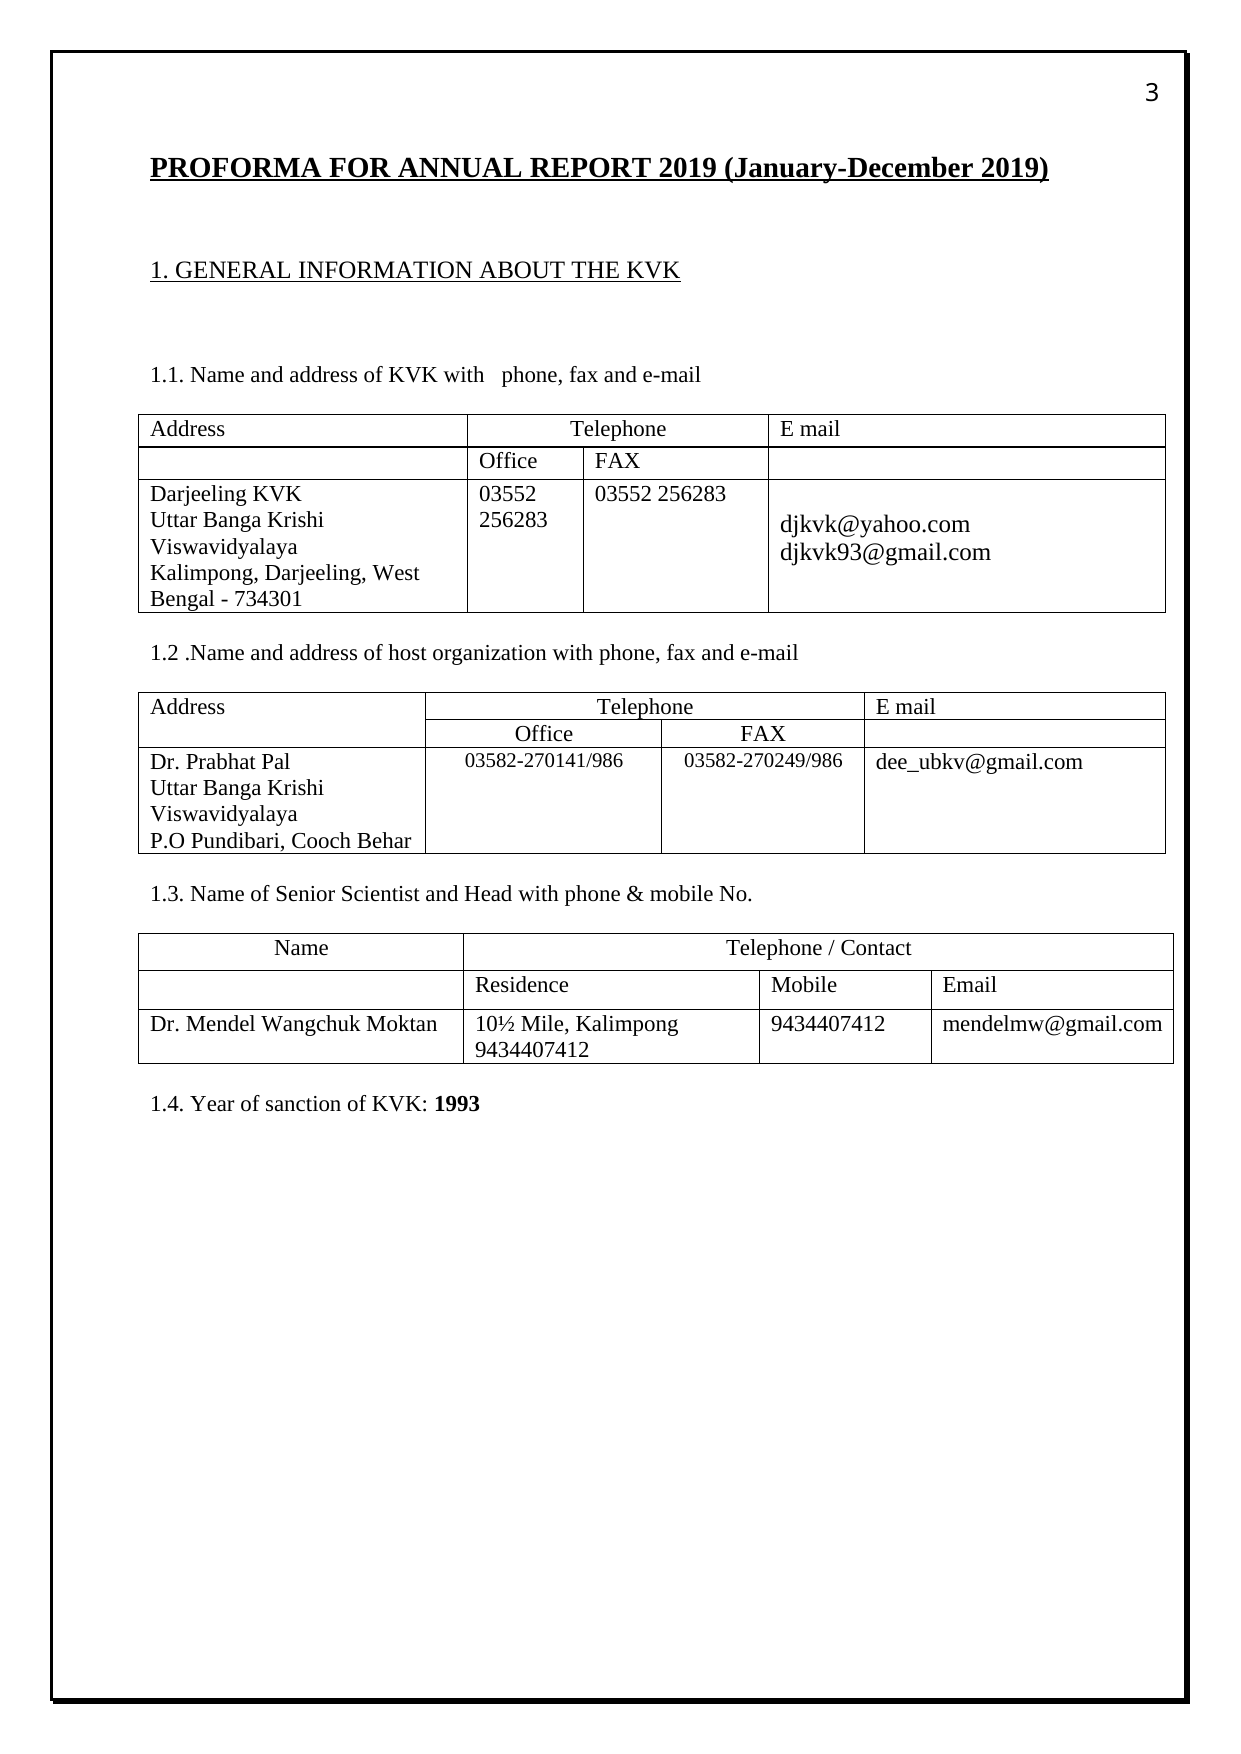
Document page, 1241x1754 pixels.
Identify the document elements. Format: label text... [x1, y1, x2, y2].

table_cell Office [426, 720, 661, 747]
table_cell 03552 256283 [584, 480, 768, 612]
table_cell 9434407412 [760, 1010, 931, 1063]
table_cell [865, 720, 1165, 747]
table_cell FAX [584, 448, 768, 479]
table_cell [139, 971, 463, 1009]
table_header Address [139, 693, 425, 747]
table_header Telephone / Contact [464, 934, 1173, 970]
table_header Address [139, 415, 467, 446]
table_cell 03582-270141/986 [426, 748, 661, 853]
text PROFORMA FOR ANNUAL REPORT 2019 (January-December 2019) [150, 150, 1159, 183]
table_cell FAX [662, 720, 864, 747]
table_cell 03582-270249/986 [662, 748, 864, 853]
table_cell Dr. Prabhat Pal Uttar Banga Krishi Viswavidyalaya P.O Pundibari, Cooch Behar [139, 748, 425, 853]
table_header Telephone [426, 693, 864, 719]
table_cell djkvk@yahoo.com djkvk93@gmail.com [769, 480, 1165, 612]
subtitle 1.4. Year of sanction of KVK: 1993 [150, 1090, 1159, 1117]
table_header E mail [865, 693, 1165, 719]
table_cell 03552 256283 [468, 480, 583, 612]
table_cell Email [932, 971, 1173, 1009]
table_cell Residence [464, 971, 759, 1009]
subtitle 1. GENERAL INFORMATION ABOUT THE KVK [150, 256, 1159, 284]
table_cell Mobile [760, 971, 931, 1009]
table_cell [139, 448, 467, 479]
table_header Telephone [468, 415, 768, 446]
table_cell Dr. Mendel Wangchuk Moktan [139, 1010, 463, 1063]
subtitle 1.2 .Name and address of host organization with phone, fax and e-mail [150, 639, 1159, 666]
table_cell [769, 448, 1165, 479]
table_header Name [139, 934, 463, 970]
table_cell Darjeeling KVK Uttar Banga Krishi Viswavidyalaya Kalimpong, Darjeeling, West Bengal - 734301 [139, 480, 467, 612]
table_cell 10½ Mile, Kalimpong 9434407412 [464, 1010, 759, 1063]
table_cell Office [468, 448, 583, 479]
table_cell mendelmw@gmail.com [932, 1010, 1173, 1063]
table_header E mail [769, 415, 1165, 446]
subtitle 1.3. Name of Senior Scientist and Head with phone & mobile No. [150, 881, 1159, 907]
subtitle 1.1. Name and address of KVK with phone, fax and e-mail [150, 361, 1159, 387]
table_cell dee_ubkv@gmail.com [865, 748, 1165, 853]
